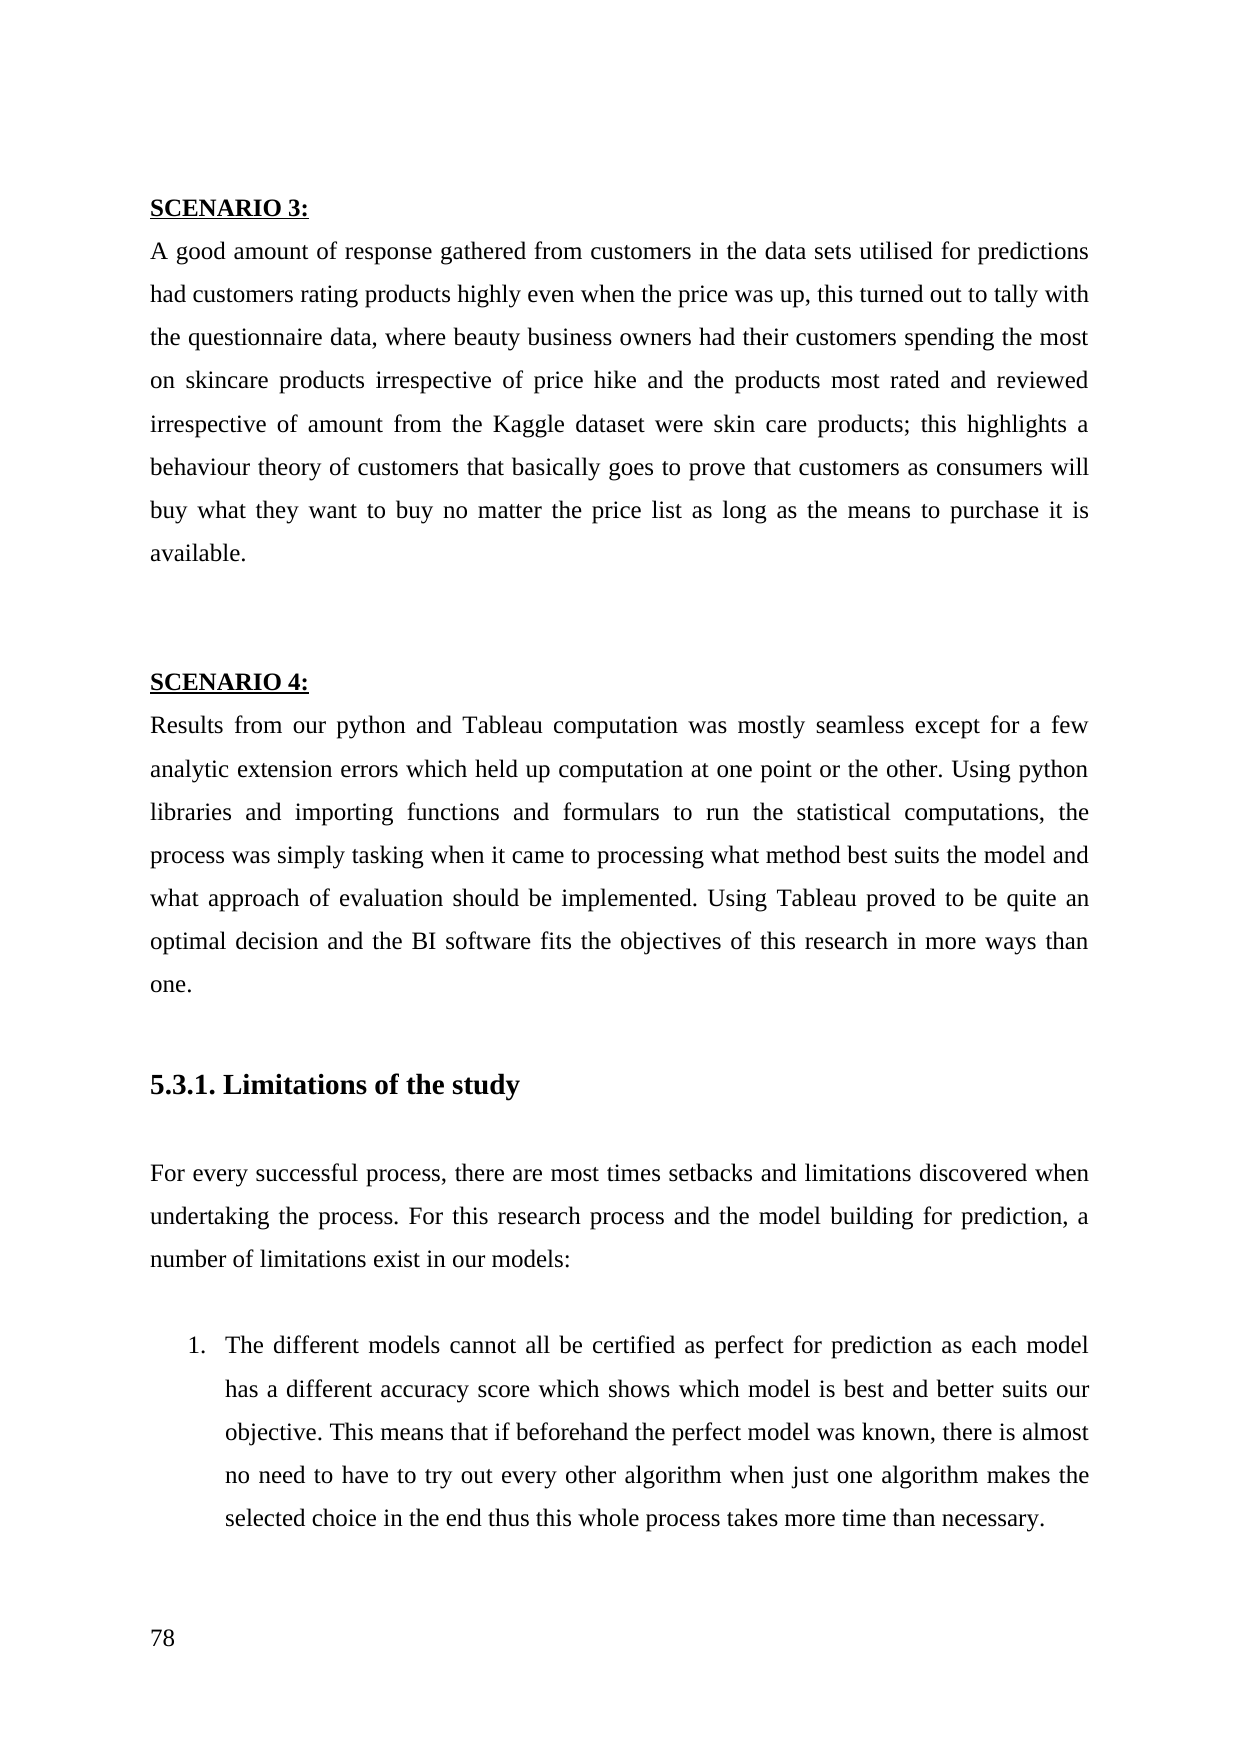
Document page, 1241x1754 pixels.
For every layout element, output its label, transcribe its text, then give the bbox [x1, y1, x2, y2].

list The different models cannot all be certified as perfect for prediction as each model has a different accuracy score which shows which model is best and better suits our objective. This means that if beforehand the perfect model was known, there is almost no need to have to try out every other algorithm when just one algorithm makes the selected choice in the end thus this whole process takes more time than necessary. [187, 1331, 1090, 1532]
text SCENARIO 4: [150, 667, 1090, 696]
text Results from our python and Tableau computation was mostly seamless except for a few analytic extension errors which held up computation at one point or the other. Using python libraries and importing functions and formulars to run the statistical computations, the process was simply tasking when it came to processing what method best suits the model and what approach of evaluation should be implemented. Using Tableau proved to be quite an optimal decision and the BI software fits the objectives of this research in more ways than one. [150, 711, 1090, 998]
text A good amount of response gathered from customers in the data sets utilised for predictions had customers rating products highly even when the price was up, this turned out to tally with the questionnaire data, where beauty business owners had their customers spending the most on skincare products irrespective of price hike and the products most rated and reviewed irrespective of amount from the Kaggle dataset were skin care products; this highlights a behaviour theory of customers that basically goes to prove that customers as consumers will buy what they want to buy no matter the price list as long as the means to purchase it is available. [150, 236, 1090, 567]
subtitle 5.3.1. Limitations of the study [150, 1067, 1090, 1101]
text For every successful process, there are most times setbacks and limitations discovered when undertaking the process. For this research process and the model building for prediction, a number of limitations exist in our models: [150, 1158, 1090, 1273]
text SCENARIO 3: [150, 193, 1090, 222]
